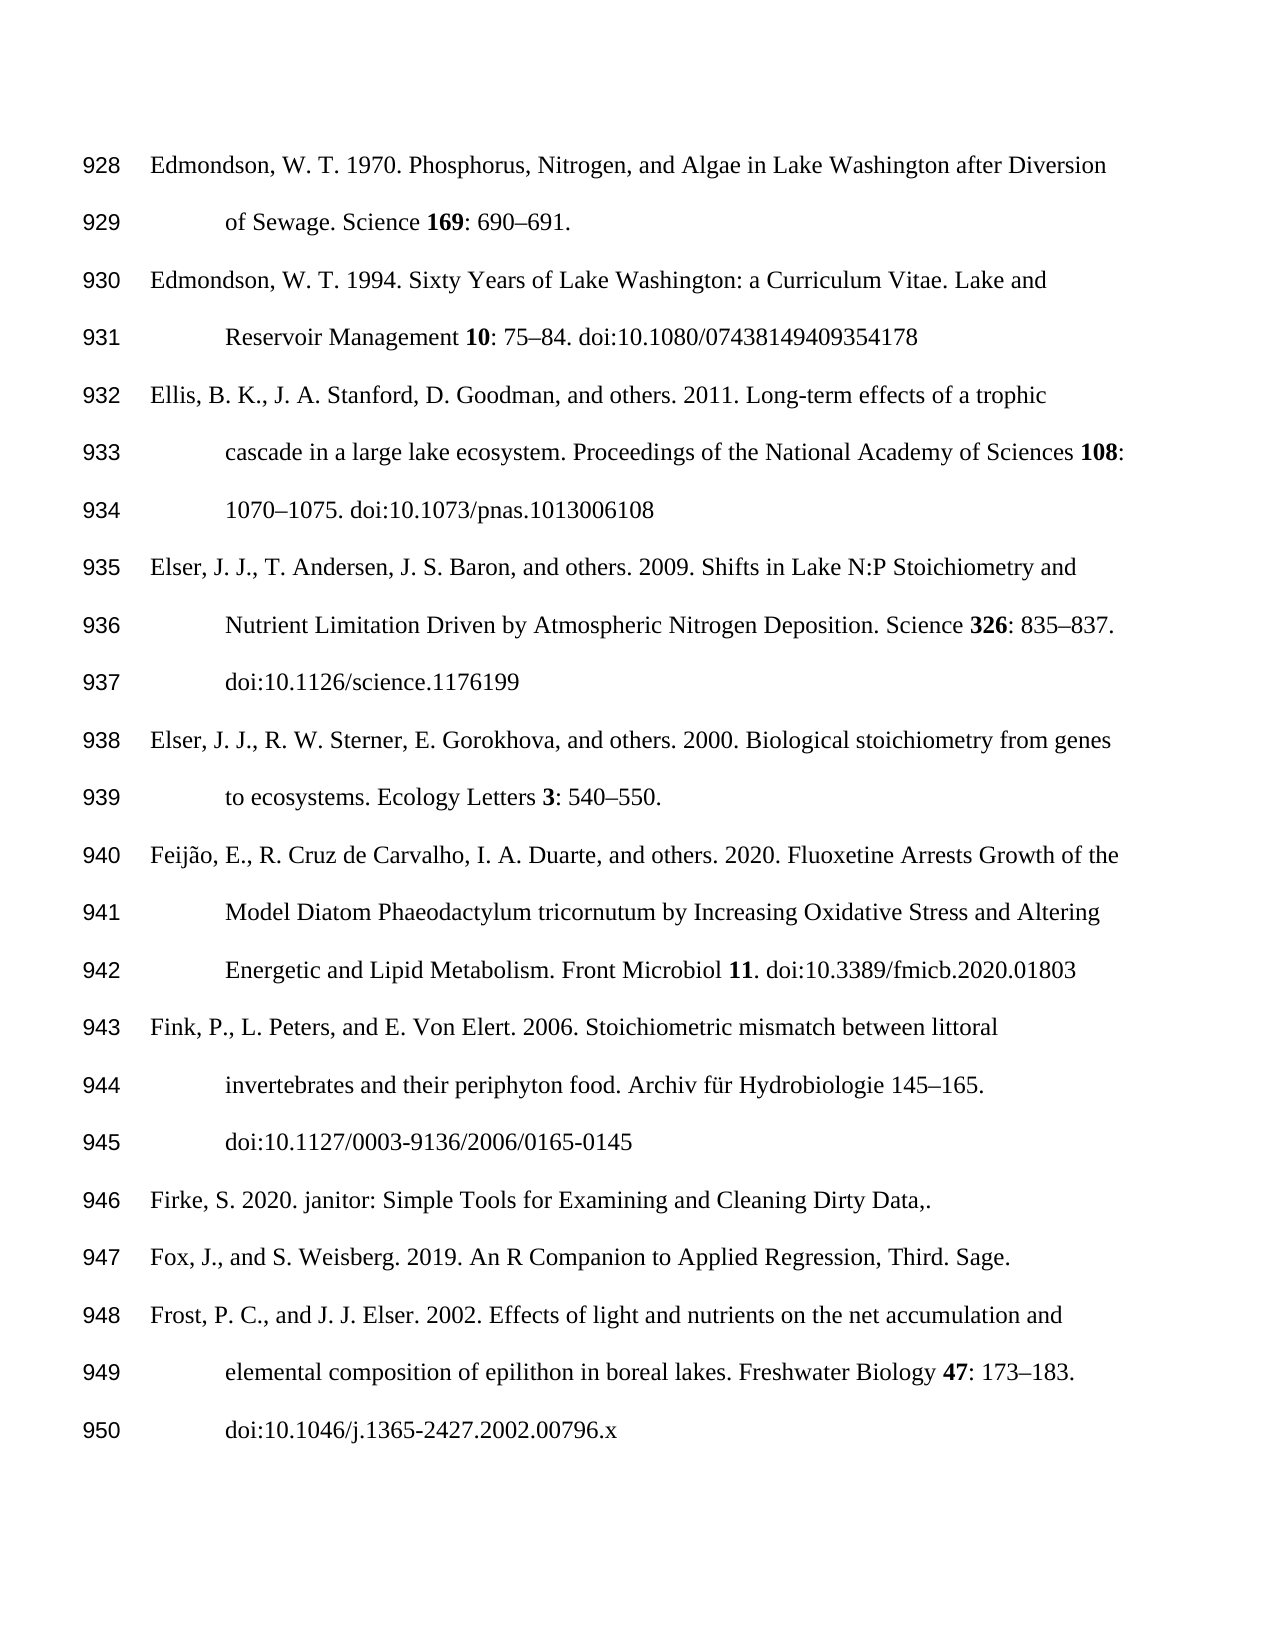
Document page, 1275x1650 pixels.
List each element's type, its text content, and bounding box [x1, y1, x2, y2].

text Firke, S. 2020. janitor: Simple Tools for Examining and Cleaning Dirty Data,. [150, 1185, 1125, 1214]
text Fox, J., and S. Weisberg. 2019. An R Companion to Applied Regression, Third. Sage. [150, 1242, 1125, 1271]
text Edmondson, W. T. 1994. Sixty Years of Lake Washington: a Curriculum Vitae. Lake and Reservoir Management 10: 75–84. doi:10.1080/07438149409354178 [150, 265, 1125, 351]
text Elser, J. J., T. Andersen, J. S. Baron, and others. 2009. Shifts in Lake N:P Stoichiometry and Nutrient Limitation Driven by Atmospheric Nitrogen Deposition. Science 326: 835–837. doi:10.1126/science.1176199 [150, 552, 1125, 696]
text Frost, P. C., and J. J. Elser. 2002. Effects of light and nutrients on the net accumulation and elemental composition of epilithon in boreal lakes. Freshwater Biology 47: 173–183. doi:10.1046/j.1365-2427.2002.00796.x [150, 1300, 1125, 1444]
text Fink, P., L. Peters, and E. Von Elert. 2006. Stoichiometric mismatch between littoral invertebrates and their periphyton food. Archiv für Hydrobiologie 145–165. doi:10.1127/0003-9136/2006/0165-0145 [150, 1012, 1125, 1156]
text Ellis, B. K., J. A. Stanford, D. Goodman, and others. 2011. Long-term effects of a trophic cascade in a large lake ecosystem. Proceedings of the National Academy of Sciences 108: 1070–1075. doi:10.1073/pnas.1013006108 [150, 380, 1125, 524]
text Elser, J. J., R. W. Sterner, E. Gorokhova, and others. 2000. Biological stoichiometry from genes to ecosystems. Ecology Letters 3: 540–550. [150, 725, 1125, 811]
text Edmondson, W. T. 1970. Phosphorus, Nitrogen, and Algae in Lake Washington after Diversion of Sewage. Science 169: 690–691. [150, 150, 1125, 236]
text Feijão, E., R. Cruz de Carvalho, I. A. Duarte, and others. 2020. Fluoxetine Arrests Growth of the Model Diatom Phaeodactylum tricornutum by Increasing Oxidative Stress and Altering Energetic and Lipid Metabolism. Front Microbiol 11. doi:10.3389/fmicb.2020.01803 [150, 840, 1125, 984]
